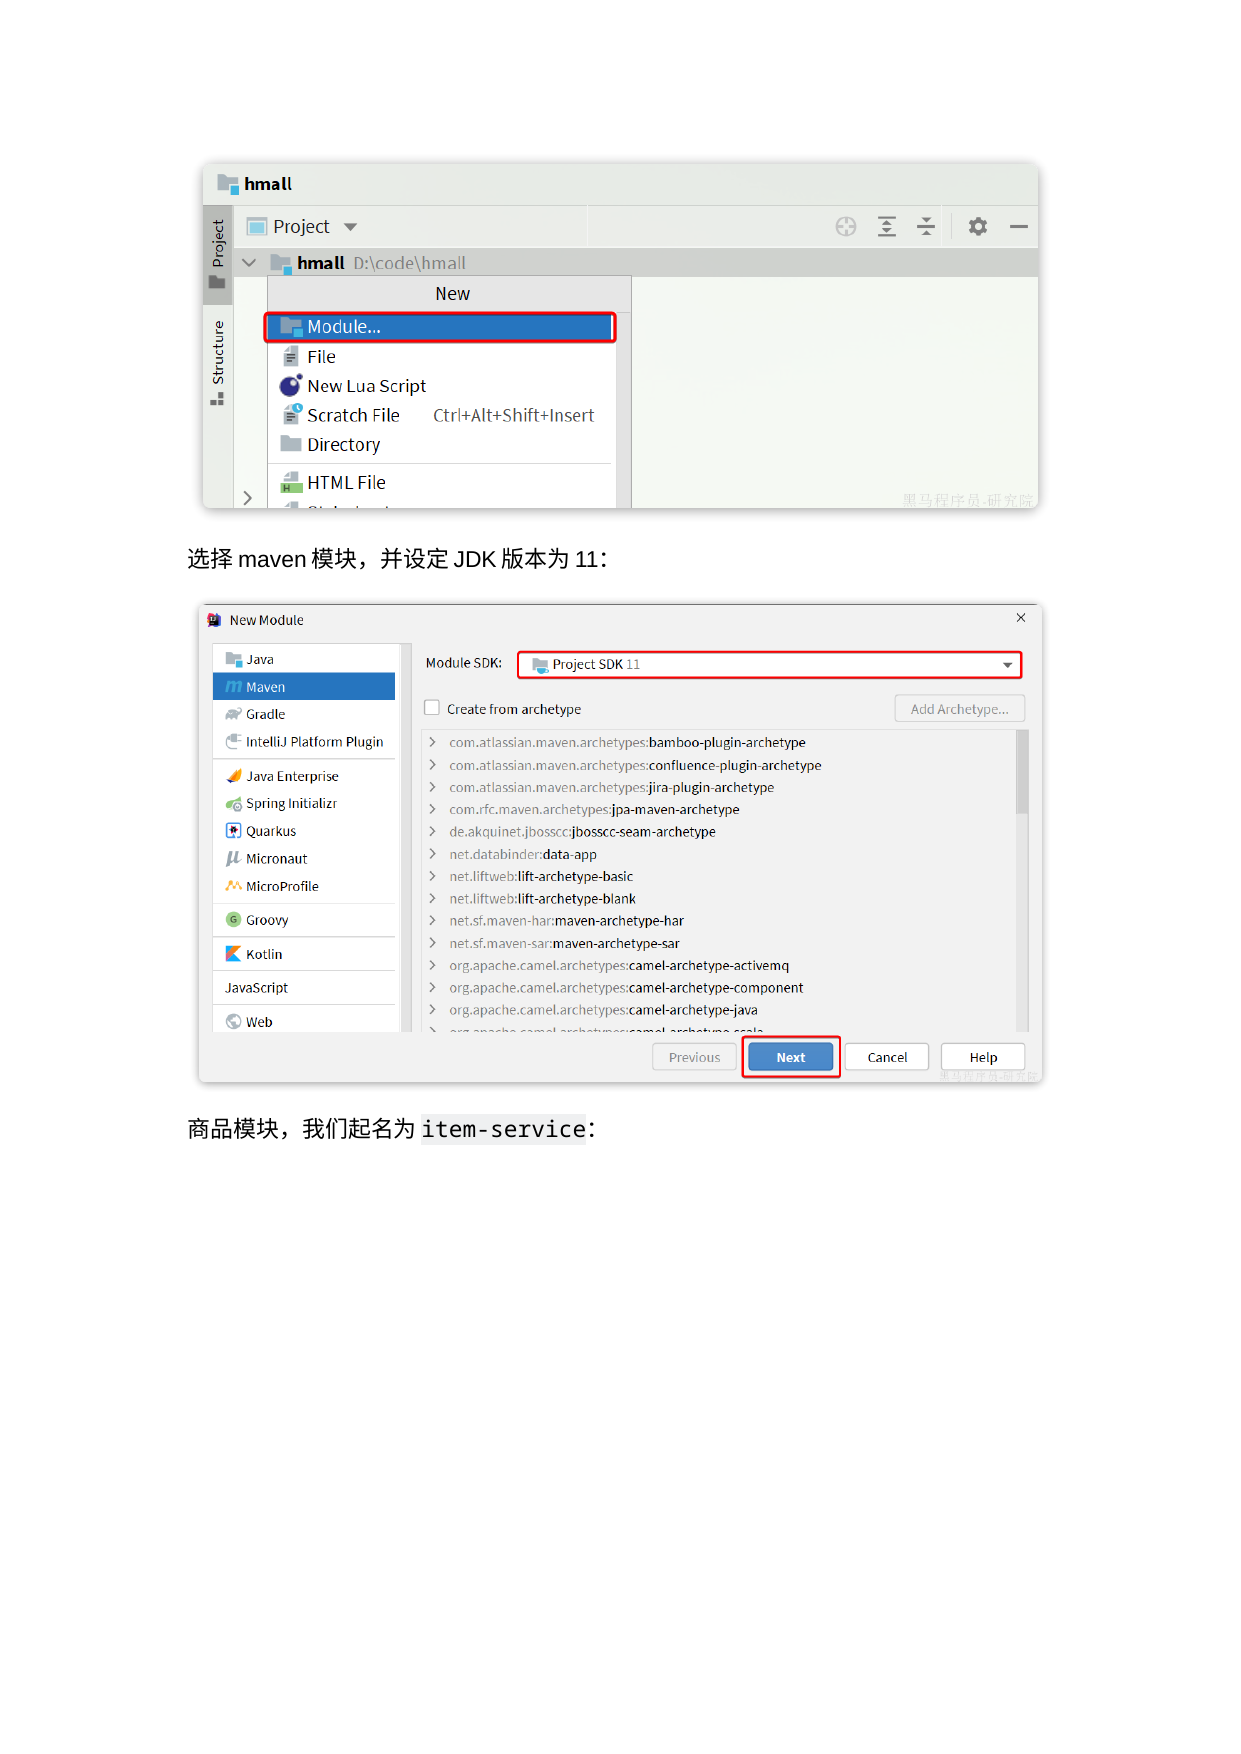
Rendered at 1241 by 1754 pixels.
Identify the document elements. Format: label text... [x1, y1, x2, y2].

text 商品模块，我们起名为item-service： [187, 1111, 1053, 1145]
picture [188, 150, 1052, 524]
text 选择maven模块，并设定JDK版本为11： [187, 541, 1053, 574]
picture [188, 593, 1052, 1094]
